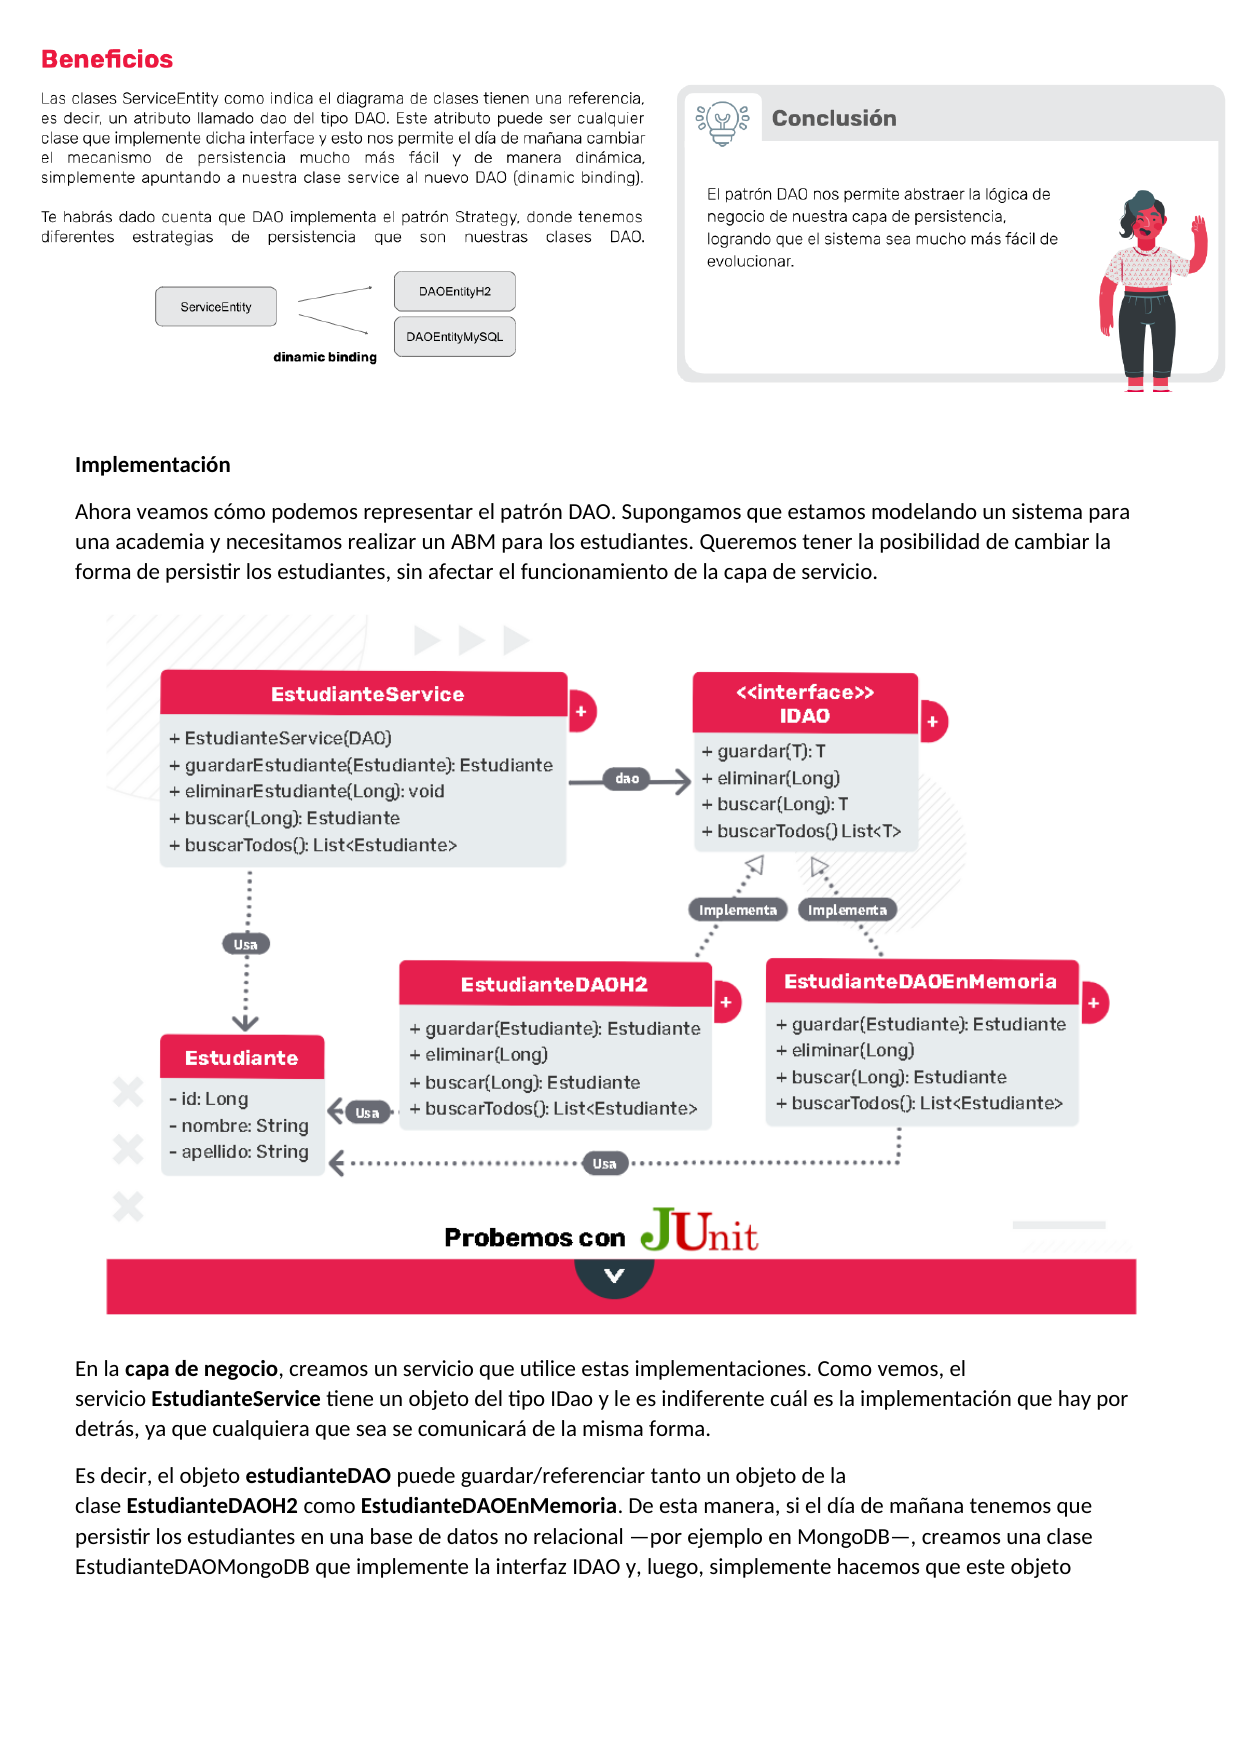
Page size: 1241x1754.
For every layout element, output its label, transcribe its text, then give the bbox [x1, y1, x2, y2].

text En la capa de negocio, creamos un servicio que utilice estas implementaciones. Como vemos, el servicio EstudianteService tiene un objeto del tipo IDao y le es indiferente cuál es la implementación que hay por detrás, ya que cualquiera que sea se comunicará de la misma forma. [75, 1354, 1165, 1443]
text Implementación [75, 450, 1165, 478]
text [75, 1461, 1165, 1580]
picture [75, 603, 1166, 1323]
picture [675, 74, 1232, 392]
text Ahora veamos cómo podemos representar el patrón DAO. Supongamos que estamos modelando un sistema para una academia y necesitamos realizar un ABM para los estudiantes. Queremos tener la posibilidad de cambiar la forma de persistir los estudiantes, sin afectar el funcionamiento de la capa de servicio. [75, 497, 1165, 585]
picture [24, 40, 664, 371]
